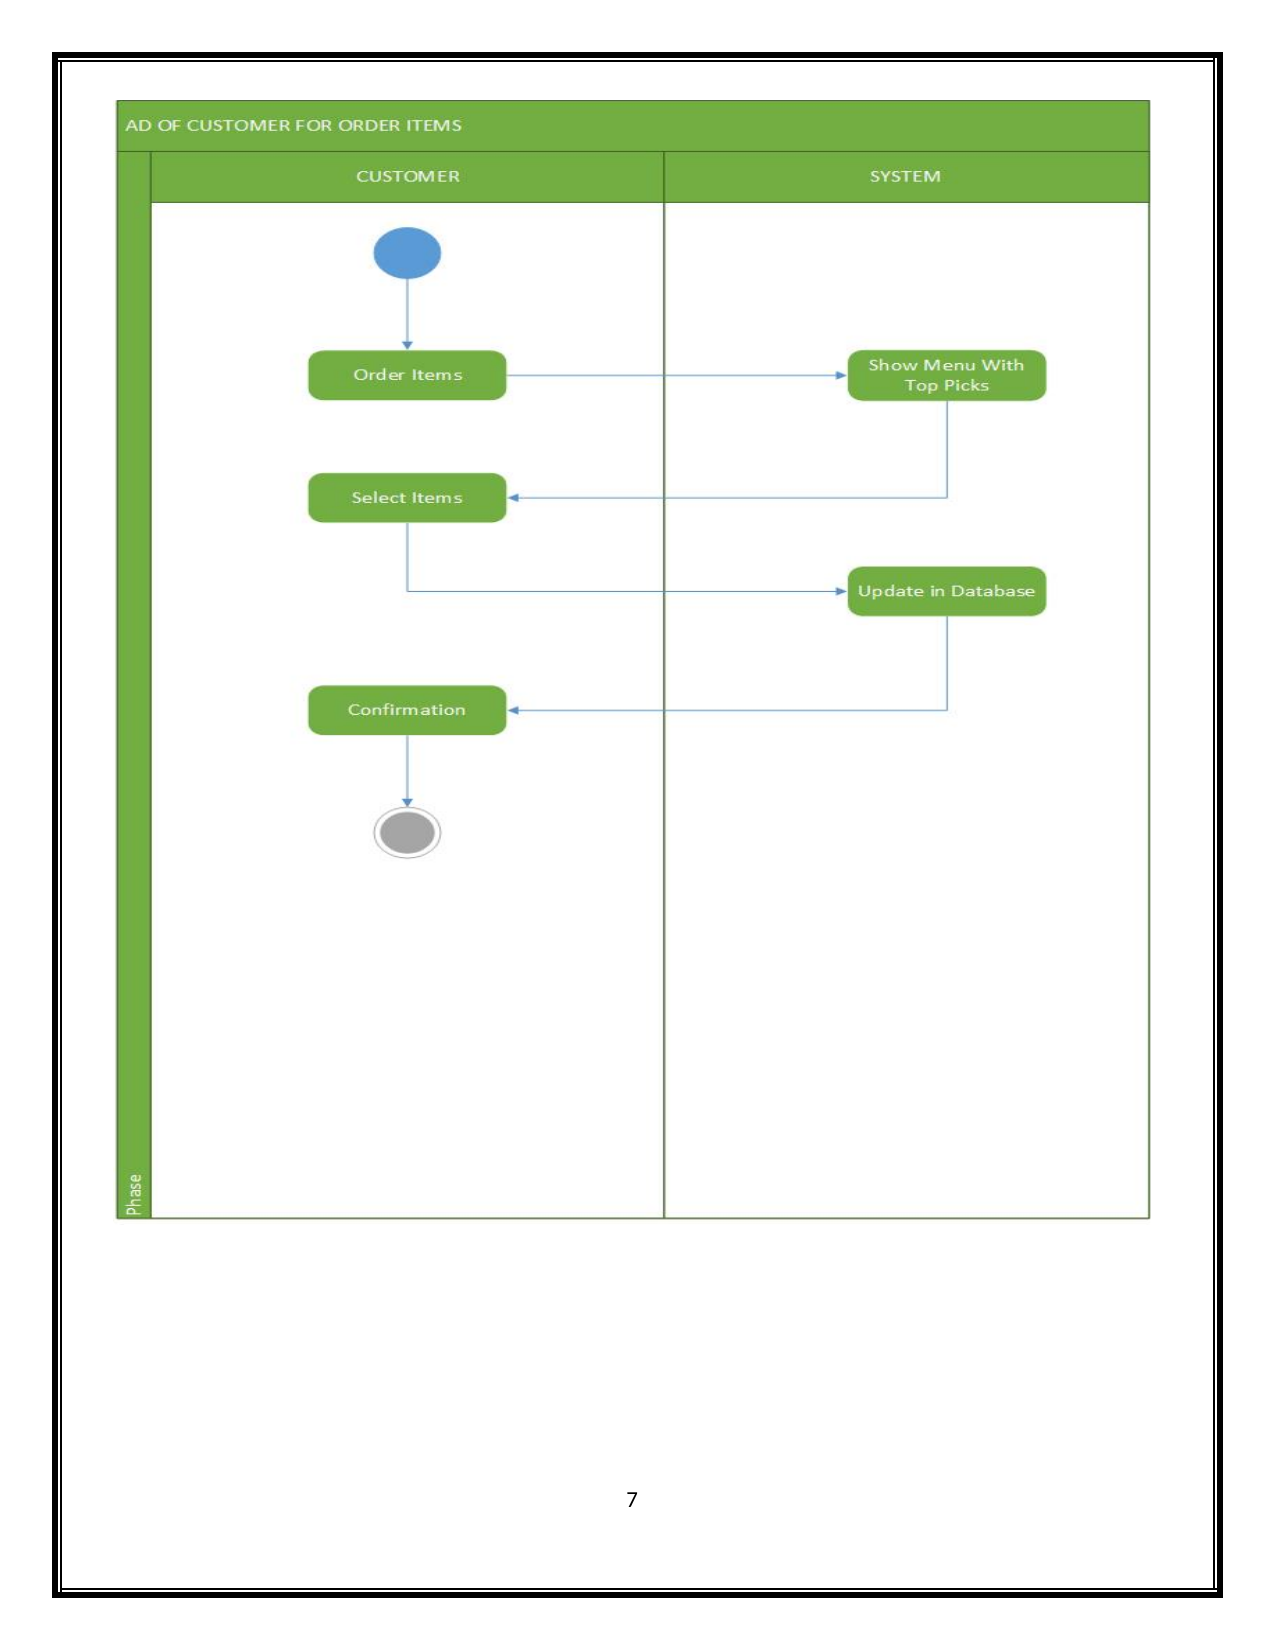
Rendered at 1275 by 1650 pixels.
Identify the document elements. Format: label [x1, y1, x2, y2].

picture [113, 100, 1151, 1225]
